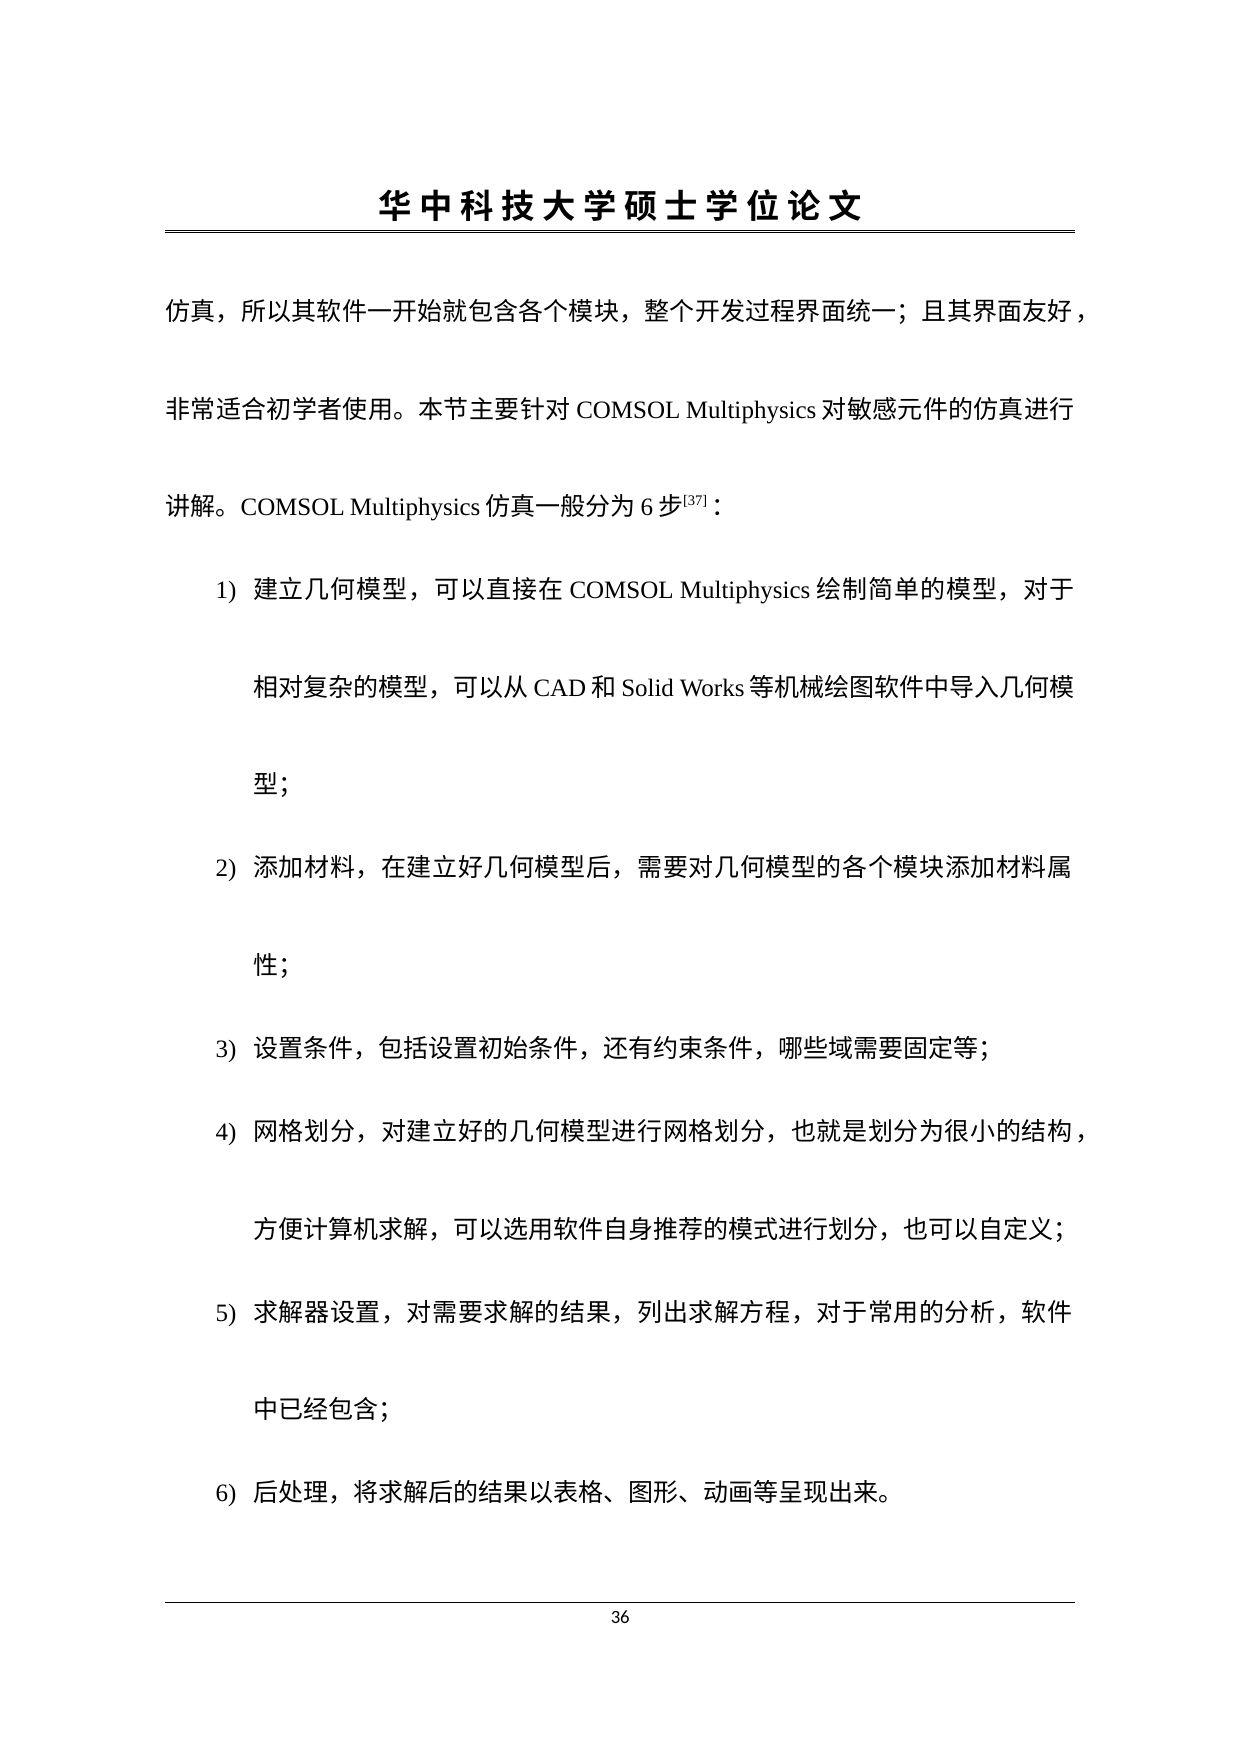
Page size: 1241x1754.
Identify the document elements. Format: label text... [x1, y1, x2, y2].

list 求解器设置，对需要求解的结果，列出求解方程，对于常用的分析，软件中已经包含； [215, 1278, 1075, 1440]
list 添加材料，在建立好几何模型后，需要对几何模型的各个模块添加材料属性； [215, 833, 1075, 996]
list 网格划分，对建立好的几何模型进行网格划分，也就是划分为很小的结构，方便计算机求解，可以选用软件自身推荐的模式进行划分，也可以自定义； [215, 1097, 1075, 1260]
list 后处理，将求解后的结果以表格、图形、动画等呈现出来。 [215, 1458, 1075, 1523]
list 建立几何模型，可以直接在COMSOL Multiphysics绘制简单的模型，对于相对复杂的模型，可以从CAD和Solid Works等机械绘图软件中导入几何模型； [215, 555, 1075, 815]
list 设置条件，包括设置初始条件，还有约束条件，哪些域需要固定等； [215, 1014, 1075, 1079]
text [165, 277, 1075, 537]
